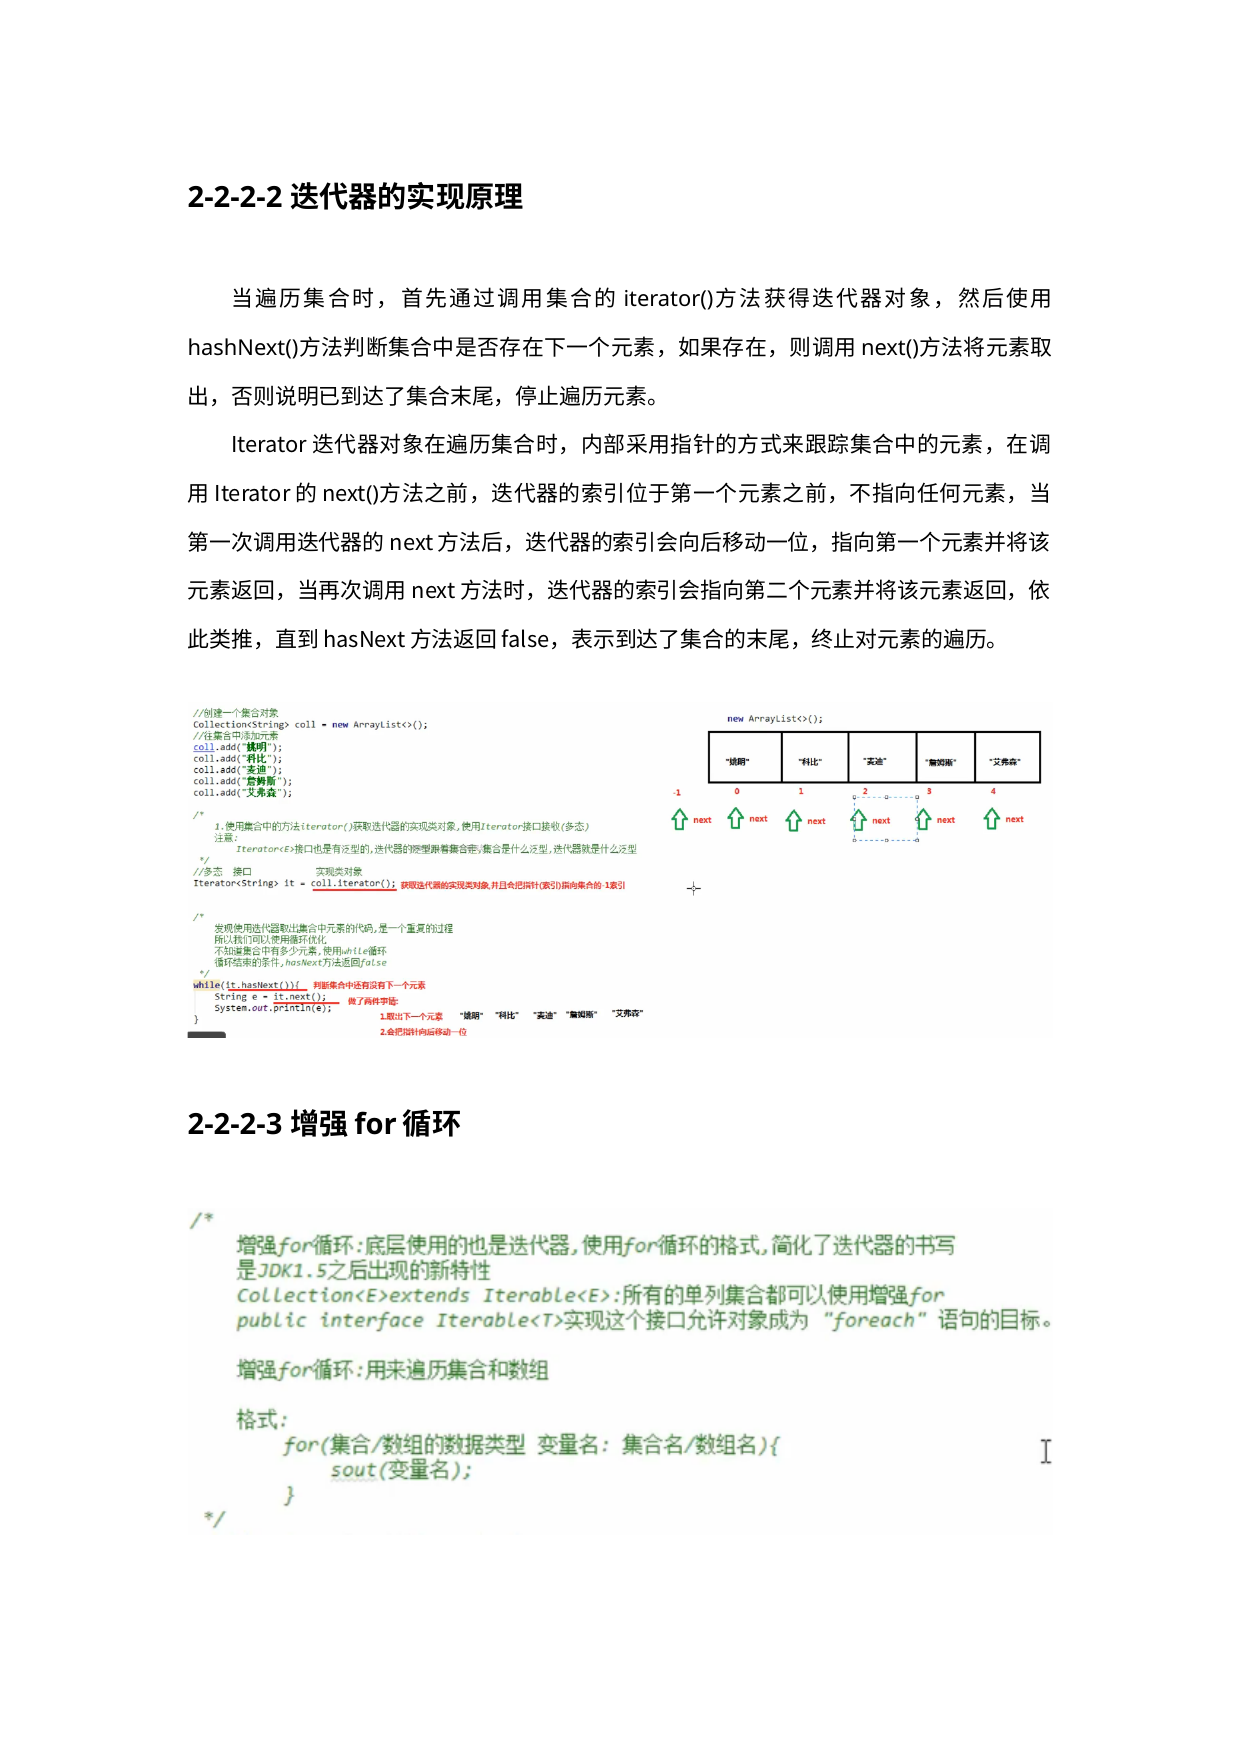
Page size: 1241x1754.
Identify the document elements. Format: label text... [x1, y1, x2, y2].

subtitle 2-2-2-3 增强for循环 [187, 1089, 1053, 1154]
picture [187, 1208, 1053, 1535]
list 当遍历集合时，首先通过调用集合的iterator()方法获得迭代器对象，然后使用hashNext()方法判断集合中是否存在下一个元素，如果存在，则调用next()方法将元素取出，否则说明已到达了集合末尾，停止遍历元素。 [187, 281, 1053, 411]
picture [187, 702, 1053, 1038]
list Iterator迭代器对象在遍历集合时，内部采用指针的方式来跟踪集合中的元素，在调用Iterator的next()方法之前，迭代器的索引位于第一个元素之前，不指向任何元素，当第一次调用迭代器的next方法后，迭代器的索引会向后移动一位，指向第一个元素并将该元素返回，当再次调用next方法时，迭代器的索引会指向第二个元素并将该元素返回，依此类推，直到hasNext方法返回false，表示到达了集合的末尾，终止对元素的遍历。 [187, 427, 1053, 654]
subtitle 2-2-2-2 迭代器的实现原理 [187, 162, 1053, 227]
